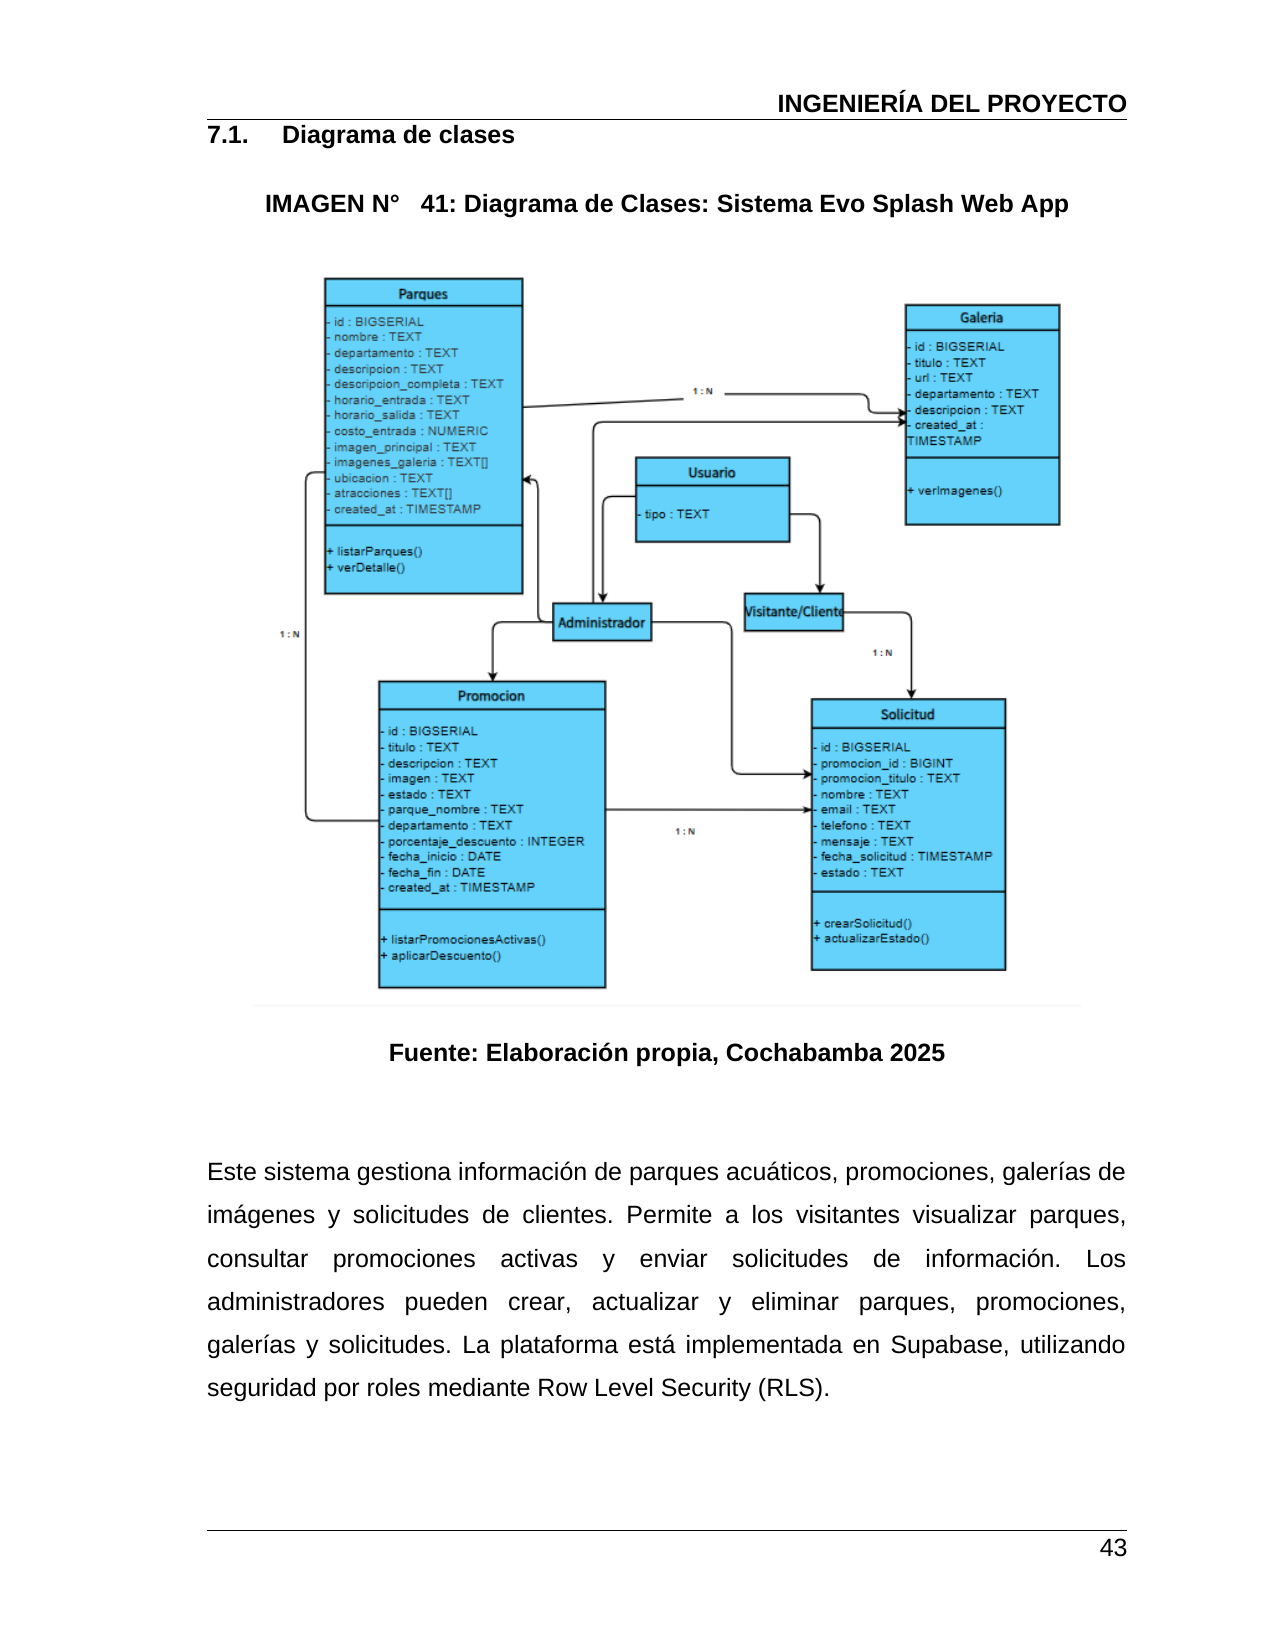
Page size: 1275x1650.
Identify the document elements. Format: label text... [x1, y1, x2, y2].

text IMAGEN N° 41: Diagrama de Clases: Sistema Evo Splash Web App [207, 188, 1127, 217]
text Este sistema gestiona información de parques acuáticos, promociones, galerías de imágenes y solicitudes de clientes. Permite a los visitantes visualizar parques, consultar promociones activas y enviar solicitudes de información. Los administradores pueden crear, actualizar y eliminar parques, promociones, galerías y solicitudes. La plataforma está implementada en Supabase, utilizando seguridad por roles mediante Row Level Security (RLS). [207, 1157, 1127, 1402]
text Fuente: Elaboración propia, Cochabamba 2025 [207, 1038, 1127, 1066]
subtitle Diagrama de clases [207, 120, 1127, 149]
picture [252, 248, 1082, 1007]
